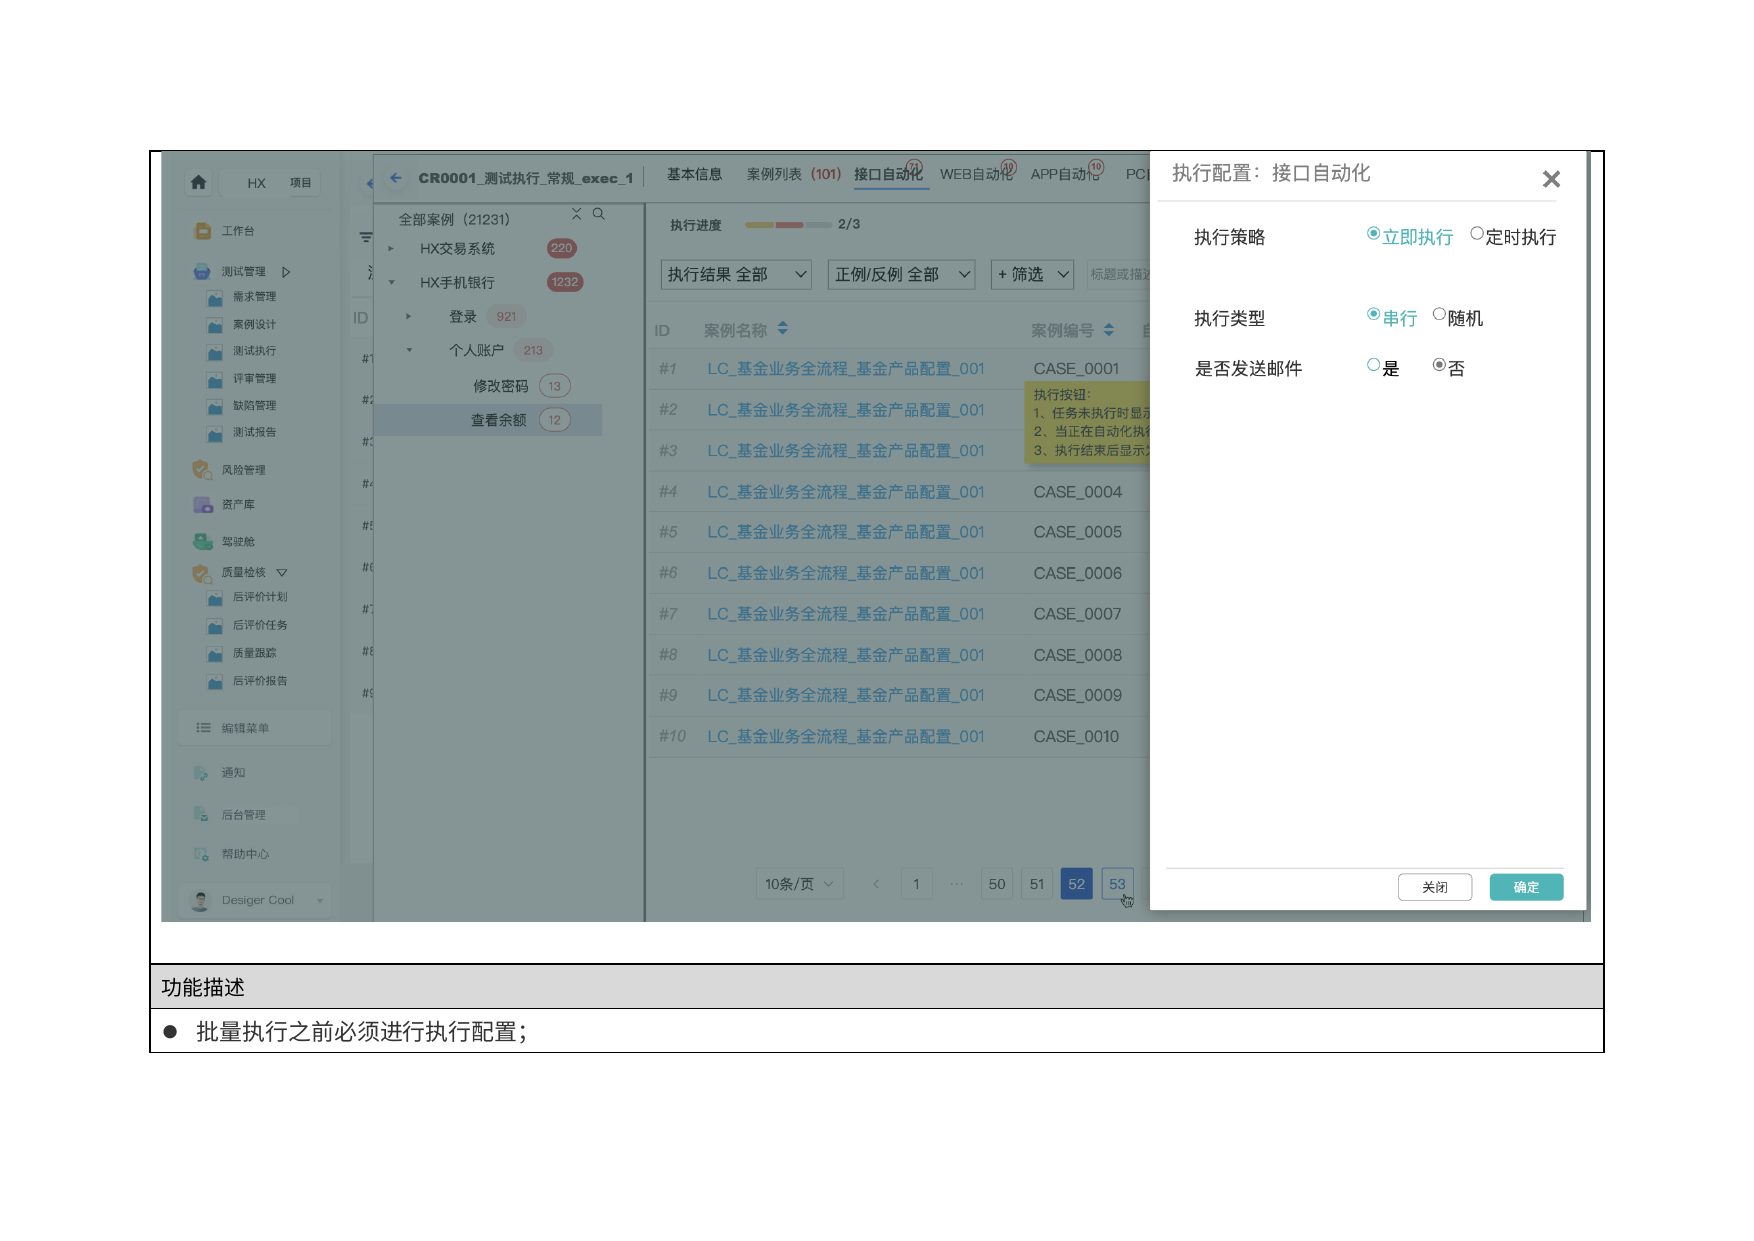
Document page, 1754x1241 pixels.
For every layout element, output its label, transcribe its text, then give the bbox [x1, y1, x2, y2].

picture [161, 151, 1591, 922]
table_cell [151, 1009, 1603, 1052]
table_cell 功能描述 [151, 965, 1603, 1008]
table_cell [151, 152, 1603, 963]
